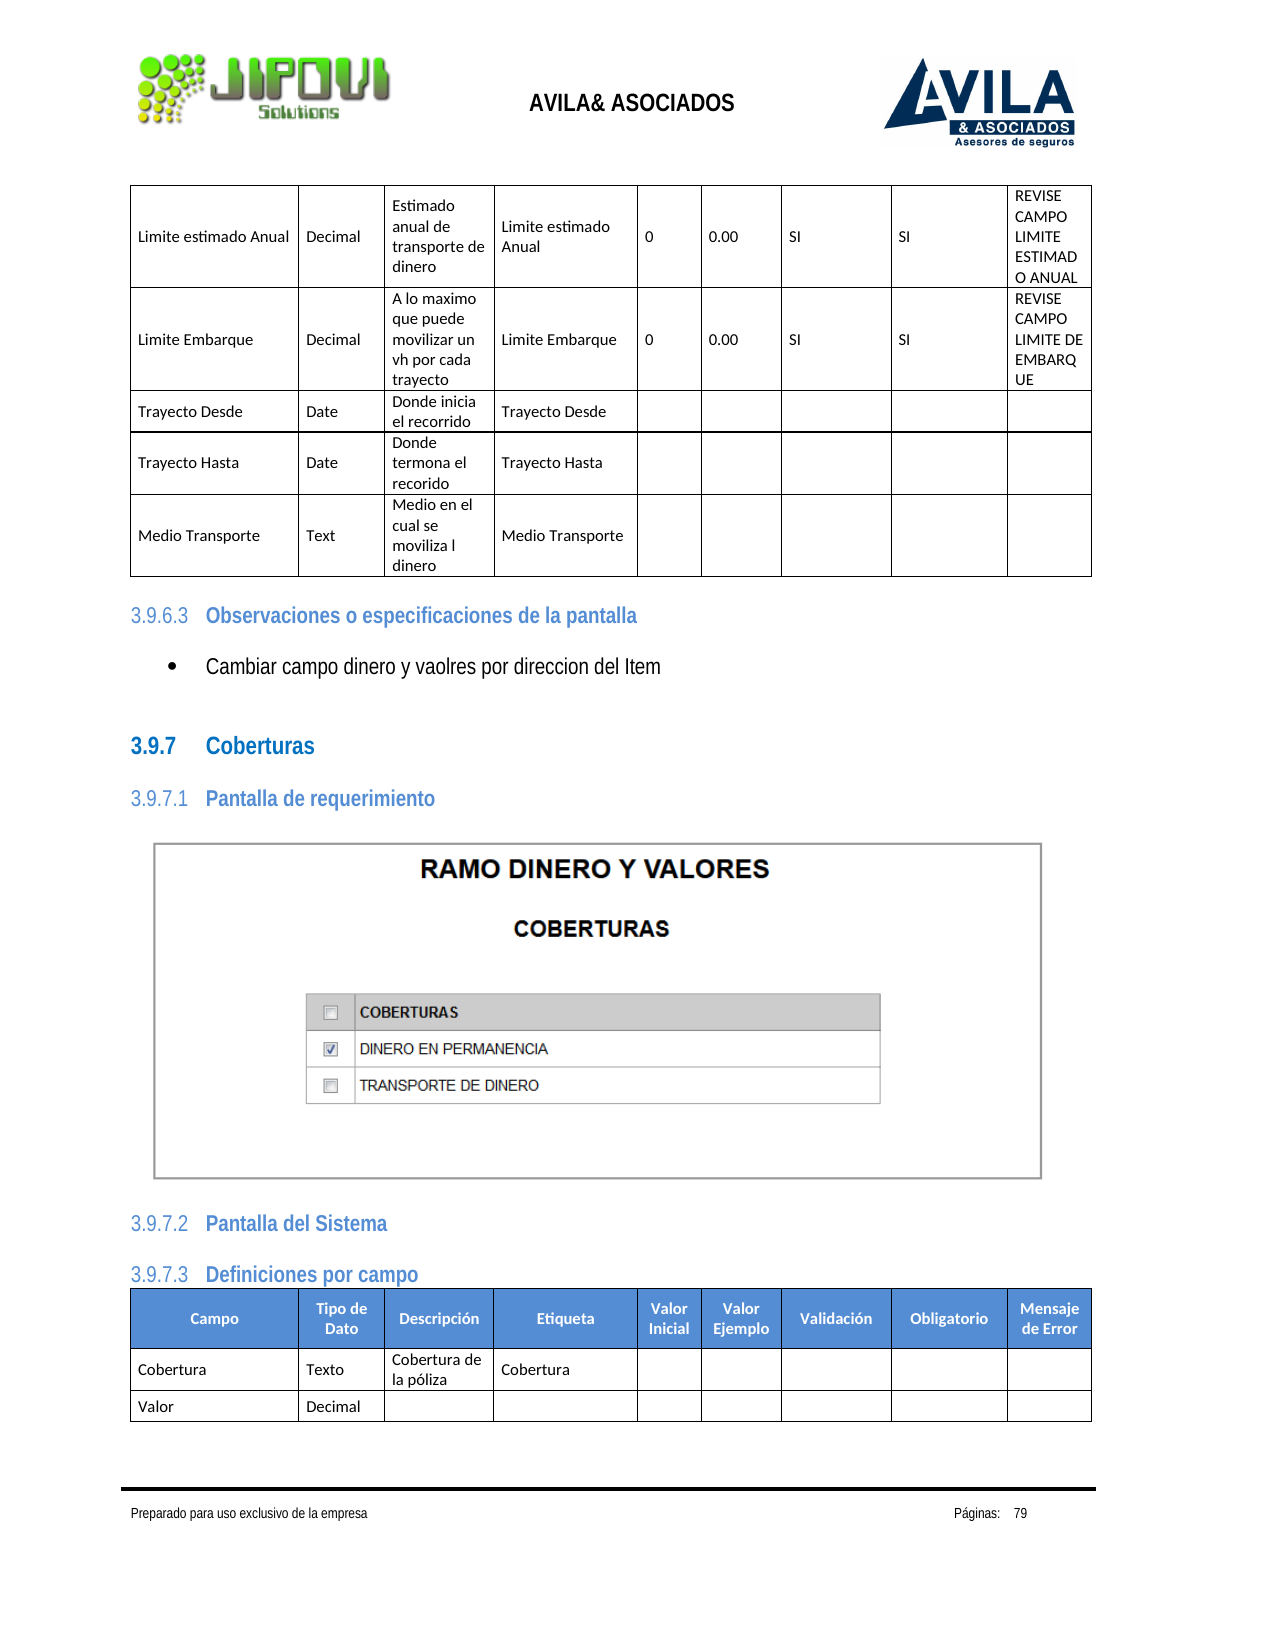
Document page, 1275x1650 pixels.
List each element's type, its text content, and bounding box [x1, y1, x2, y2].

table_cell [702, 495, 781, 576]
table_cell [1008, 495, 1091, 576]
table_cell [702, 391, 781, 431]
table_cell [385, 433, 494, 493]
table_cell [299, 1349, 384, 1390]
subtitle Coberturas [131, 731, 1092, 759]
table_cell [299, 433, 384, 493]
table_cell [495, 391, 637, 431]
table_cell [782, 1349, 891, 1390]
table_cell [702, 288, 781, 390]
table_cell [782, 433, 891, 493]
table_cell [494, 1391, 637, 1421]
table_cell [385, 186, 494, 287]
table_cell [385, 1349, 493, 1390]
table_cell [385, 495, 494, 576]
picture [131, 47, 394, 128]
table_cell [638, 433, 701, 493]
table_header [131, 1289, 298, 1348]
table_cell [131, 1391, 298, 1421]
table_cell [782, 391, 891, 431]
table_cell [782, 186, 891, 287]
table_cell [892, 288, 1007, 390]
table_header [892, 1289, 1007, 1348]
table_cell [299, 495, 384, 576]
picture [881, 57, 1077, 148]
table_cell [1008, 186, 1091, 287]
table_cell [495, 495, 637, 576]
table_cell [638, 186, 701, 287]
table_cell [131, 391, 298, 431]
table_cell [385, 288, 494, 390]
subtitle Observaciones o especificaciones de la pantalla [131, 602, 1092, 628]
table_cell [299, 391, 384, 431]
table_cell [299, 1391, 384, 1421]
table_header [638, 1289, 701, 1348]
subtitle Pantalla de requerimiento [131, 784, 1092, 811]
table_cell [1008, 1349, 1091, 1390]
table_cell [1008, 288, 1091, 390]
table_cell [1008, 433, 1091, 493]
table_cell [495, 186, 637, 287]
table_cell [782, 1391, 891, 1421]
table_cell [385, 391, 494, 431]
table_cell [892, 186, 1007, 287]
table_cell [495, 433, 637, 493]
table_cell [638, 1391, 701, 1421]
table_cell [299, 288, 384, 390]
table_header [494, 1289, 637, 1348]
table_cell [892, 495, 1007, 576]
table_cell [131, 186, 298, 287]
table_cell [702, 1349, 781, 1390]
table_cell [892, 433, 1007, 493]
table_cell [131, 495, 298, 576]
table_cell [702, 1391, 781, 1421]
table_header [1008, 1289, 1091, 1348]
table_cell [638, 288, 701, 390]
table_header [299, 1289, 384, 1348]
list Cambiar campo dinero y vaolres por direccion del Item [168, 653, 1092, 679]
subtitle Pantalla del Sistema [131, 1210, 1092, 1236]
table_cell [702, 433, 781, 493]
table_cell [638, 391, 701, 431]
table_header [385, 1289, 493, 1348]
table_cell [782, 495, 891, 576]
subtitle Definiciones por campo [131, 1261, 1092, 1287]
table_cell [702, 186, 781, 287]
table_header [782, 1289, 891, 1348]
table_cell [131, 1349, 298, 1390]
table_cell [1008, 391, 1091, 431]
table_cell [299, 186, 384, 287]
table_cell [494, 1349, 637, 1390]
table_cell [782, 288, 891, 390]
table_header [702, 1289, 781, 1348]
picture [151, 835, 1072, 1185]
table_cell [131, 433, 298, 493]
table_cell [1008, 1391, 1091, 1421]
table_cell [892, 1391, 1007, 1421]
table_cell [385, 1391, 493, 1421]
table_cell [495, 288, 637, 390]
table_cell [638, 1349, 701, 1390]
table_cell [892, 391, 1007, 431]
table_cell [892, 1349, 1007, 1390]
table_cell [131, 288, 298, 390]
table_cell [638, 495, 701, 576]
